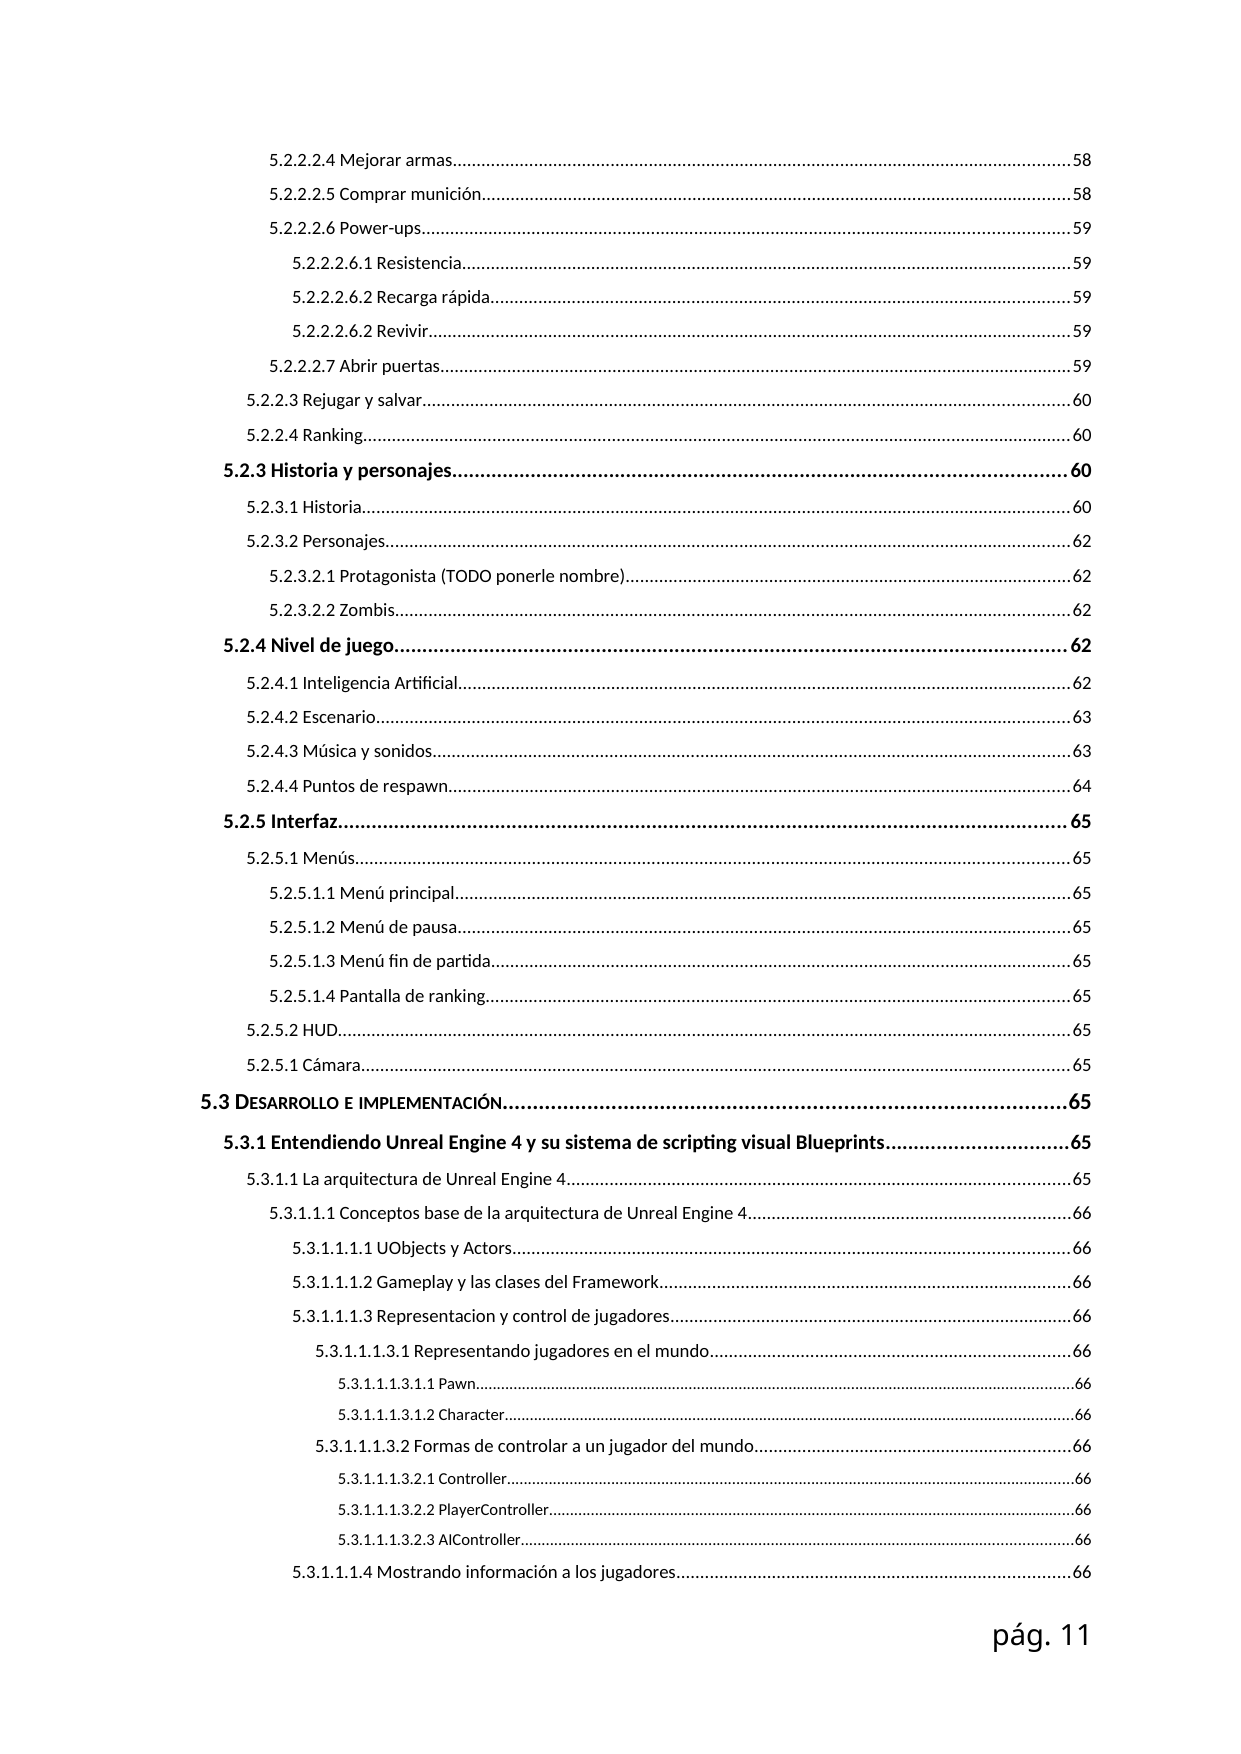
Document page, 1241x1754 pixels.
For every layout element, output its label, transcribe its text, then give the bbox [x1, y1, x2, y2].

text 5.2.2.2.6 Power-ups 59 [421, 216, 1092, 239]
text 5.3.1.1.1.3.2.3 AIController 66 [338, 1529, 1092, 1550]
text 5.2.2.3 Rejugar y salvar 60 [246, 388, 1092, 411]
text 5.2.4.2 Escenario 63 [246, 705, 1092, 728]
text 5.2.3 Historia y personajes 60 [223, 457, 1092, 482]
text 5.2.5.1.1 Menú principal 65 [269, 881, 1092, 904]
text 5.3 Desarrollo e implementación 65 [200, 1087, 1092, 1115]
text 5.3.1.1.1.3.1.2 Character 66 [338, 1404, 1092, 1424]
text 5.3.1.1.1 Conceptos base de la arquitectura de Unreal Engine 4 66 [269, 1202, 1092, 1224]
text 5.2.3.2.2 Zombis 62 [269, 598, 1092, 621]
text 5.2.3.2 Personajes 62 [246, 529, 1092, 552]
text 5.2.2.2.7 Abrir puertas 59 [440, 354, 1092, 377]
text 5.3.1.1.1.3.2.1 Controller 66 [338, 1469, 1092, 1489]
text 5.3.1.1.1.3.2.2 PlayerController 66 [338, 1499, 1092, 1519]
text 5.2.5.1.4 Pantalla de ranking 65 [269, 984, 1092, 1007]
text 5.2.2.4 Ranking 60 [246, 423, 1092, 446]
text 5.2.5.1.3 Menú fin de partida 65 [269, 949, 1092, 972]
text 5.2.3.1 Historia 60 [246, 495, 1092, 518]
text 5.2.2.2.4 Mejorar armas 58 [452, 148, 1092, 171]
text 5.2.5.1 Cámara 65 [246, 1053, 1092, 1076]
text 5.3.1.1.1.2 Gameplay y las clases del Framework 66 [292, 1270, 1092, 1293]
text 5.3.1.1.1.3.2 Formas de controlar a un jugador del mundo 66 [315, 1434, 1092, 1457]
text 5.2.5.1 Menús 65 [246, 846, 1092, 869]
text 5.2.2.2.6.2 Revivir 59 [292, 319, 1092, 342]
text 5.2.3.2.1 Protagonista (TODO ponerle nombre) 62 [269, 564, 1092, 587]
text 5.2.4.3 Música y sonidos 63 [246, 739, 1092, 762]
text 5.2.2.2.5 Comprar munición 58 [482, 182, 1092, 205]
text 5.2.2.2.6.1 Resistencia 59 [292, 251, 1092, 274]
text 5.2.2.2.6.2 Recarga rápida 59 [292, 285, 1092, 308]
text 5.3.1.1.1.1 UObjects y Actors 66 [292, 1236, 1092, 1259]
text 5.2.5.2 HUD 65 [246, 1018, 1092, 1041]
text 5.2.5 Interfaz 65 [223, 808, 1092, 834]
text 5.2.4.1 Inteligencia Artificial 62 [246, 671, 1092, 694]
text 5.3.1.1.1.4 Mostrando información a los jugadores 66 [292, 1560, 1092, 1583]
text 5.2.4 Nivel de juego 62 [223, 633, 1092, 658]
text 5.3.1.1.1.3.1 Representando jugadores en el mundo 66 [315, 1339, 1092, 1362]
text 5.3.1.1 La arquitectura de Unreal Engine 4 65 [246, 1167, 1092, 1190]
text 5.3.1 Entendiendo Unreal Engine 4 y su sistema de scripting visual Blueprints 65 [223, 1129, 1092, 1154]
text 5.3.1.1.1.3 Representacion y control de jugadores 66 [292, 1305, 1092, 1328]
text 5.2.5.1.2 Menú de pausa 65 [269, 915, 1092, 938]
text 5.3.1.1.1.3.1.1 Pawn 66 [338, 1373, 1092, 1394]
text 5.2.4.4 Puntos de respawn 64 [246, 774, 1092, 797]
